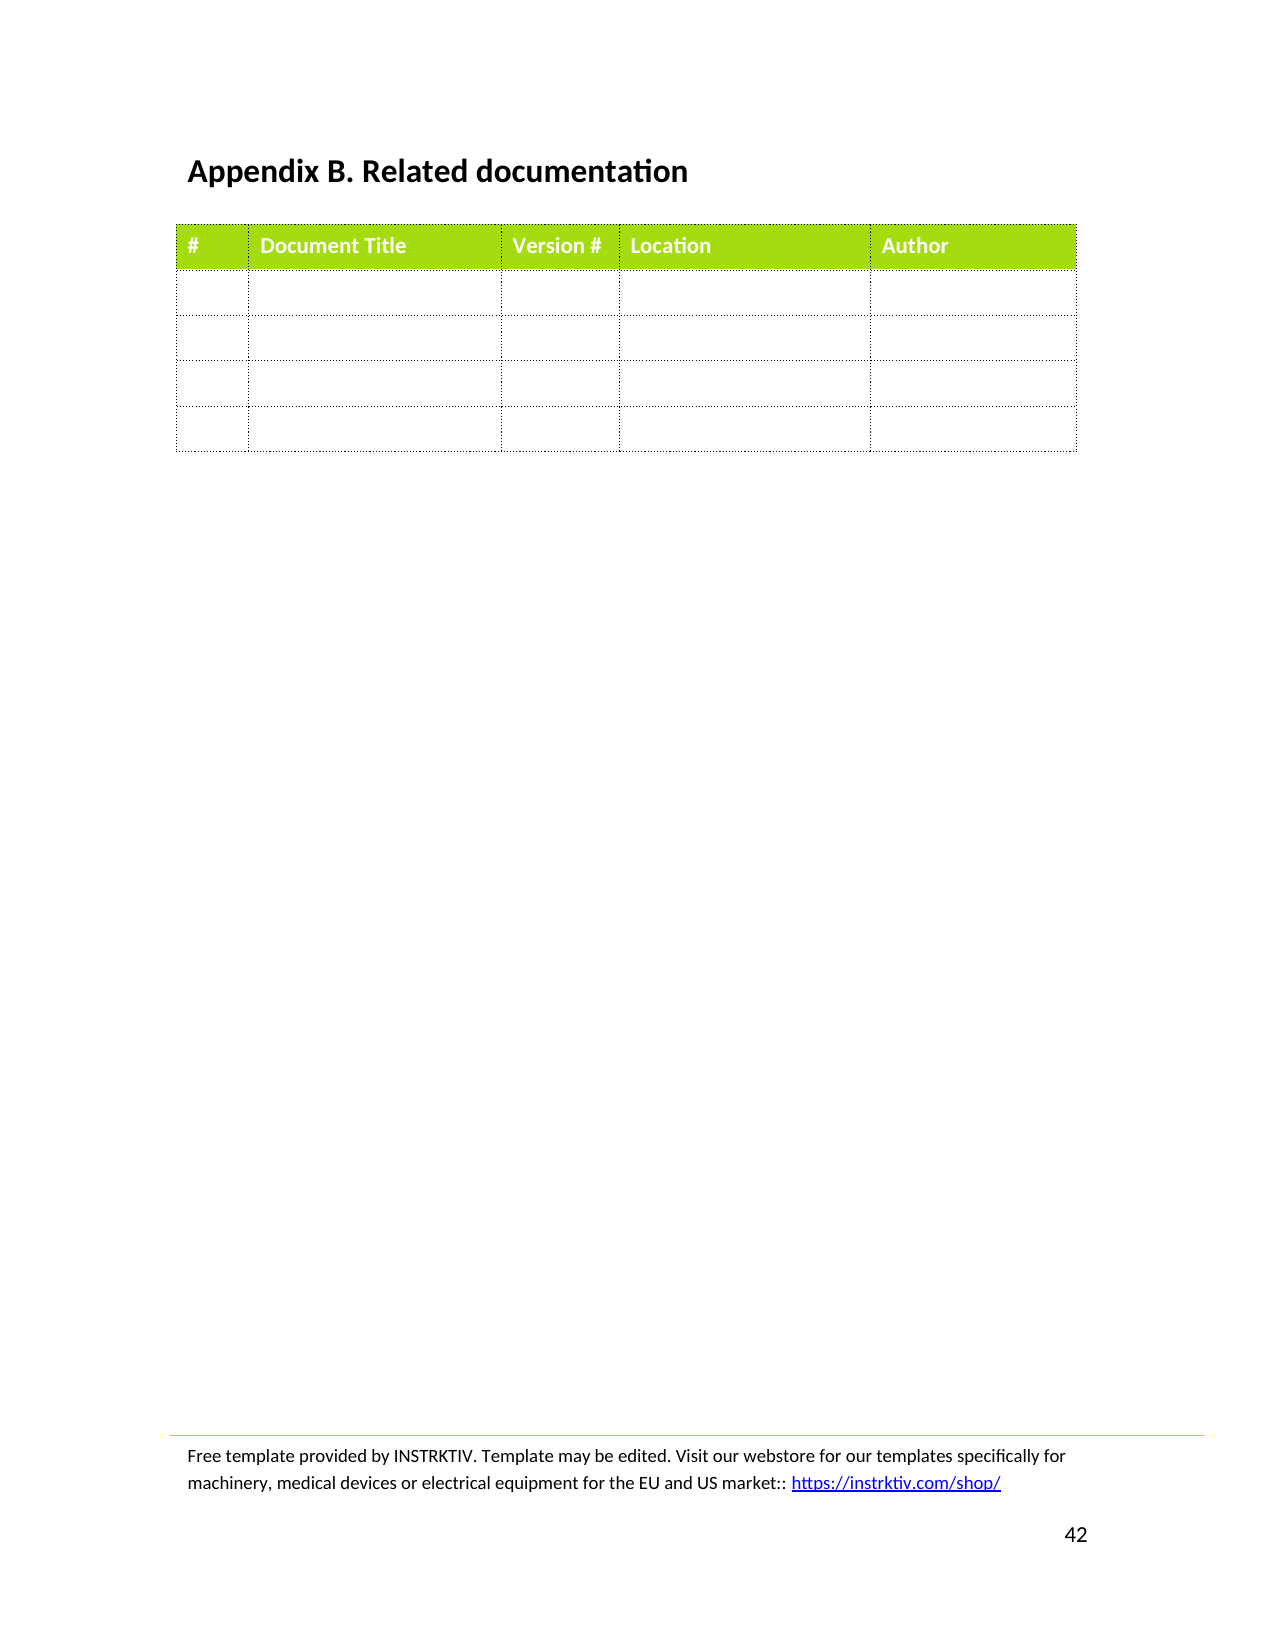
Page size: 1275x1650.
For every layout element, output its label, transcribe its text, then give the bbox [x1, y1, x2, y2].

table_cell [870, 270, 1076, 315]
subtitle Appendix B. Related documentation [187, 150, 1087, 191]
table_cell [501, 270, 619, 315]
table_cell [249, 270, 501, 315]
table_header Document Title [249, 224, 501, 269]
table_cell [501, 360, 619, 406]
table_cell [870, 406, 1076, 451]
table_cell [619, 360, 870, 406]
table_cell [176, 315, 249, 360]
table_cell [501, 406, 619, 451]
table_header Author [870, 224, 1076, 269]
table_cell [176, 406, 249, 451]
table_cell [870, 315, 1076, 360]
table_header Version # [501, 224, 619, 269]
table_cell [249, 406, 501, 451]
table_header Location [619, 224, 870, 269]
table_cell [249, 360, 501, 406]
table_cell [619, 406, 870, 451]
table_cell [619, 270, 870, 315]
table_cell [176, 270, 249, 315]
table_cell [619, 315, 870, 360]
table_cell [870, 360, 1076, 406]
table_cell [176, 360, 249, 406]
table_cell [249, 315, 501, 360]
table_header # [176, 224, 249, 269]
table_cell [501, 315, 619, 360]
